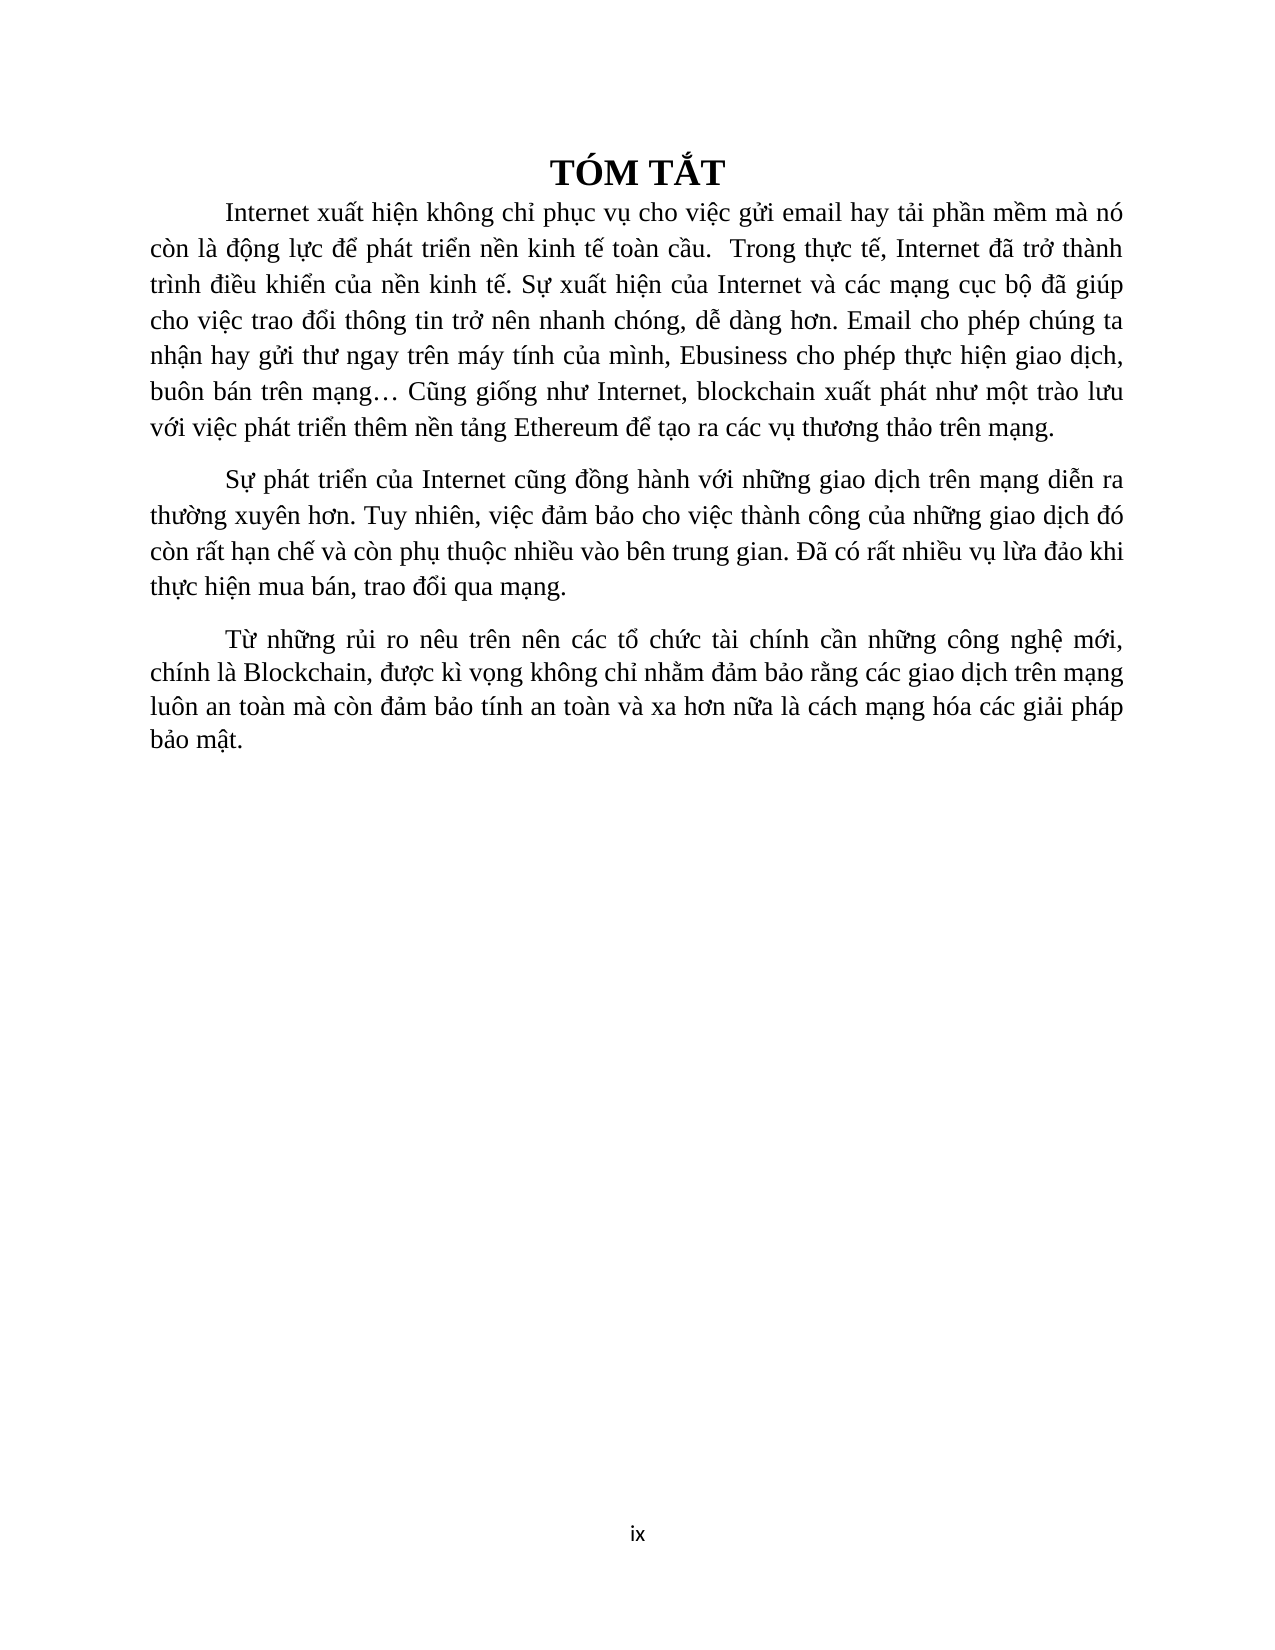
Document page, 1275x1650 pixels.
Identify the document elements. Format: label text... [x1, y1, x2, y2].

text Từ những rủi ro nêu trên nên các tổ chức tài chính cần những công nghệ mới, chính là Blockchain, được kì vọng không chỉ nhằm đảm bảo rằng các giao dịch trên mạng luôn an toàn mà còn đảm bảo tính an toàn và xa hơn nữa là cách mạng hóa các giải pháp bảo mật. [150, 623, 1125, 755]
text Sự phát triển của Internet cũng đồng hành với những giao dịch trên mạng diễn ra thường xuyên hơn. Tuy nhiên, việc đảm bảo cho việc thành công của những giao dịch đó còn rất hạn chế và còn phụ thuộc nhiều vào bên trung gian. Đã có rất nhiều vụ lừa đảo khi thực hiện mua bán, trao đổi qua mạng. [150, 463, 1125, 602]
text Internet xuất hiện không chỉ phục vụ cho việc gửi email hay tải phần mềm mà nó còn là động lực để phát triển nền kinh tế toàn cầu. Trong thực tế, Internet đã trở thành trình điều khiển của nền kinh tế. Sự xuất hiện của Internet và các mạng cục bộ đã giúp cho việc trao đổi thông tin trở nên nhanh chóng, dễ dàng hơn. Email cho phép chúng ta nhận hay gửi thư ngay trên máy tính của mình, Ebusiness cho phép thực hiện giao dịch, buôn bán trên mạng… Cũng giống như Internet, blockchain xuất phát như một trào lưu với việc phát triển thêm nền tảng Ethereum để tạo ra các vụ thương thảo trên mạng. [150, 197, 1125, 442]
subtitle TÓM TẮT [150, 150, 1125, 193]
